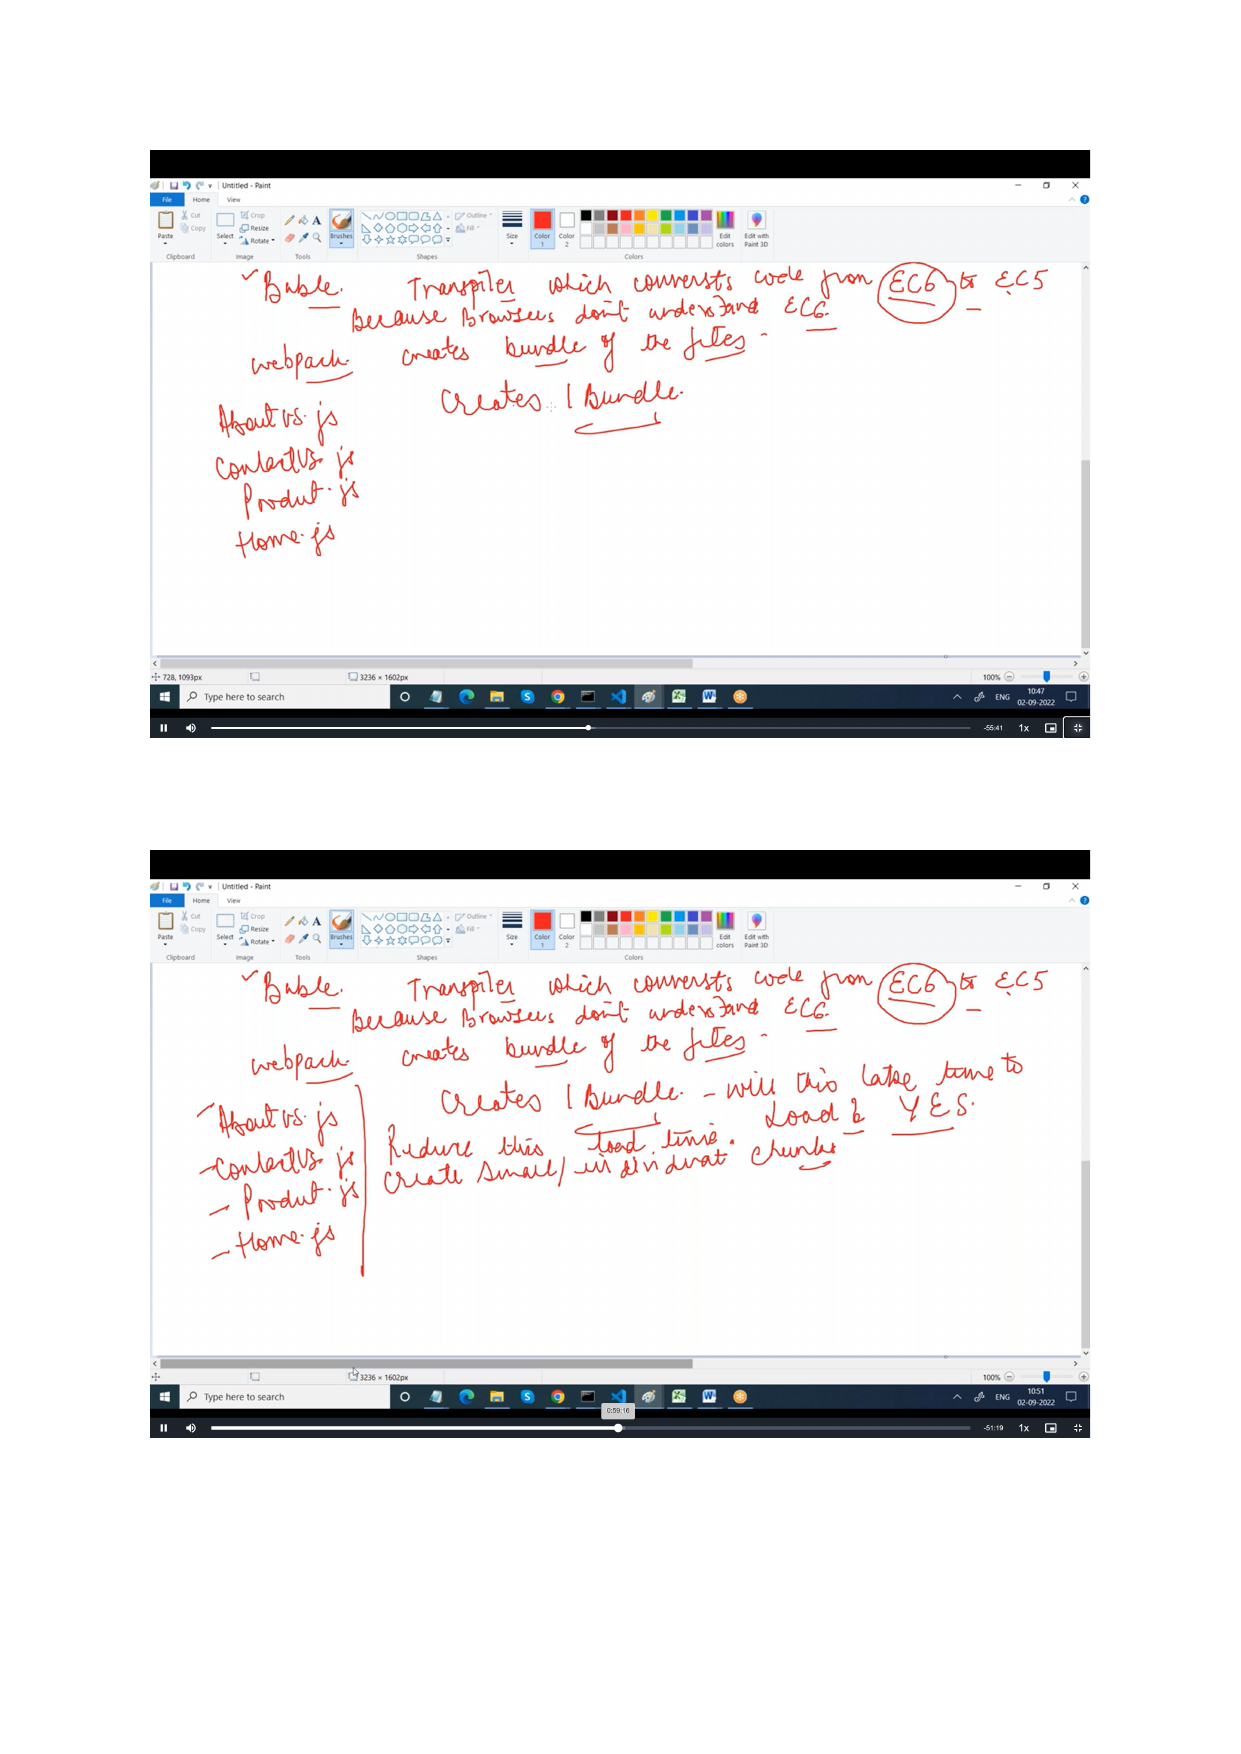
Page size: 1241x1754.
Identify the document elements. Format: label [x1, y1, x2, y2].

picture [150, 850, 1091, 1438]
picture [150, 150, 1091, 738]
